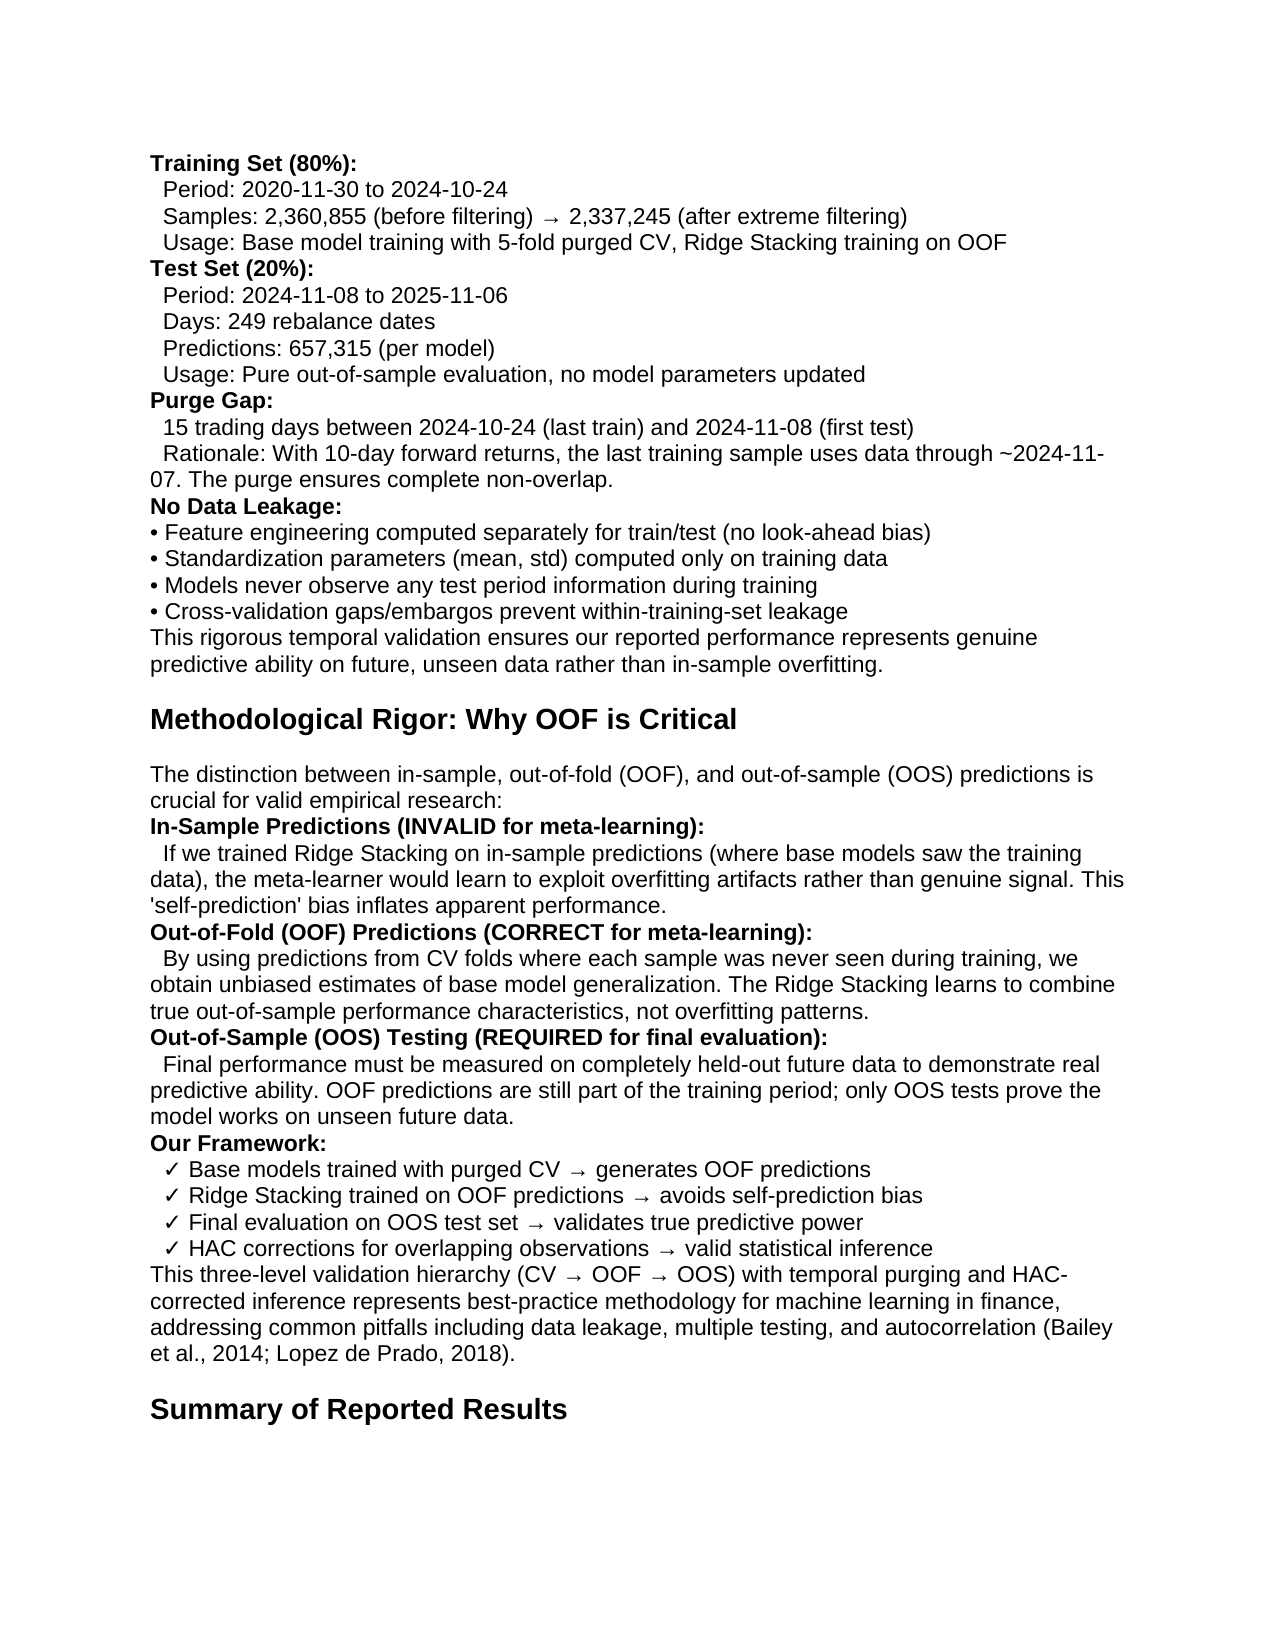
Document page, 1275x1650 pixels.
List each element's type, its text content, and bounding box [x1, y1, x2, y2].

text Out-of-Sample (OOS) Testing (REQUIRED for final evaluation): [150, 1024, 1125, 1051]
text This three-level validation hierarchy (CV → OOF → OOS) with temporal purging and HAC-corrected inference represents best-practice methodology for machine learning in finance, addressing common pitfalls including data leakage, multiple testing, and autocorrelation (Bailey et al., 2014; Lopez de Prado, 2018). [150, 1261, 1125, 1367]
text • Cross-validation gaps/embargos prevent within-training-set leakage [150, 598, 1125, 624]
subtitle Summary of Reported Results [150, 1392, 1125, 1425]
text Our Framework: [150, 1129, 1125, 1156]
text Period: 2024-11-08 to 2025-11-06 [150, 282, 1125, 308]
text ✓ HAC corrections for overlapping observations → valid statistical inference [150, 1235, 1125, 1261]
text If we trained Ridge Stacking on in-sample predictions (where base models saw the training data), the meta-learner would learn to exploit overfitting artifacts rather than genuine signal. This 'self-prediction' bias inflates apparent performance. [150, 840, 1125, 919]
text Samples: 2,360,855 (before filtering) → 2,337,245 (after extreme filtering) [150, 203, 1125, 229]
text This rigorous temporal validation ensures our reported performance represents genuine predictive ability on future, unseen data rather than in-sample overfitting. [150, 624, 1125, 677]
text Period: 2020-11-30 to 2024-10-24 [150, 176, 1125, 203]
text • Standardization parameters (mean, std) computed only on training data [150, 545, 1125, 572]
text Usage: Pure out-of-sample evaluation, no model parameters updated [150, 361, 1125, 387]
text In-Sample Predictions (INVALID for meta-learning): [150, 813, 1125, 840]
text ✓ Final evaluation on OOS test set → validates true predictive power [150, 1209, 1125, 1235]
text 15 trading days between 2024-10-24 (last train) and 2024-11-08 (first test) [150, 413, 1125, 440]
subtitle Methodological Rigor: Why OOF is Critical [150, 702, 1125, 736]
text • Models never observe any test period information during training [150, 572, 1125, 598]
text Out-of-Fold (OOF) Predictions (CORRECT for meta-learning): [150, 919, 1125, 945]
text Final performance must be measured on completely held-out future data to demonstrate real predictive ability. OOF predictions are still part of the training period; only OOS tests prove the model works on unseen future data. [150, 1051, 1125, 1129]
text ✓ Base models trained with purged CV → generates OOF predictions [150, 1156, 1125, 1182]
text Purge Gap: [150, 387, 1125, 413]
text • Feature engineering computed separately for train/test (no look-ahead bias) [150, 519, 1125, 545]
text Training Set (80%): [150, 150, 1125, 176]
text No Data Leakage: [150, 493, 1125, 519]
text By using predictions from CV folds where each sample was never seen during training, we obtain unbiased estimates of base model generalization. The Ridge Stacking learns to combine true out-of-sample performance characteristics, not overfitting patterns. [150, 945, 1125, 1024]
text Rationale: With 10-day forward returns, the last training sample uses data through ~2024-11-07. The purge ensures complete non-overlap. [150, 440, 1125, 493]
text Test Set (20%): [150, 255, 1125, 282]
text ✓ Ridge Stacking trained on OOF predictions → avoids self-prediction bias [150, 1182, 1125, 1209]
text Usage: Base model training with 5-fold purged CV, Ridge Stacking training on OOF [150, 229, 1125, 255]
text Predictions: 657,315 (per model) [150, 334, 1125, 361]
text Days: 249 rebalance dates [150, 308, 1125, 334]
text The distinction between in-sample, out-of-fold (OOF), and out-of-sample (OOS) predictions is crucial for valid empirical research: [150, 761, 1125, 813]
